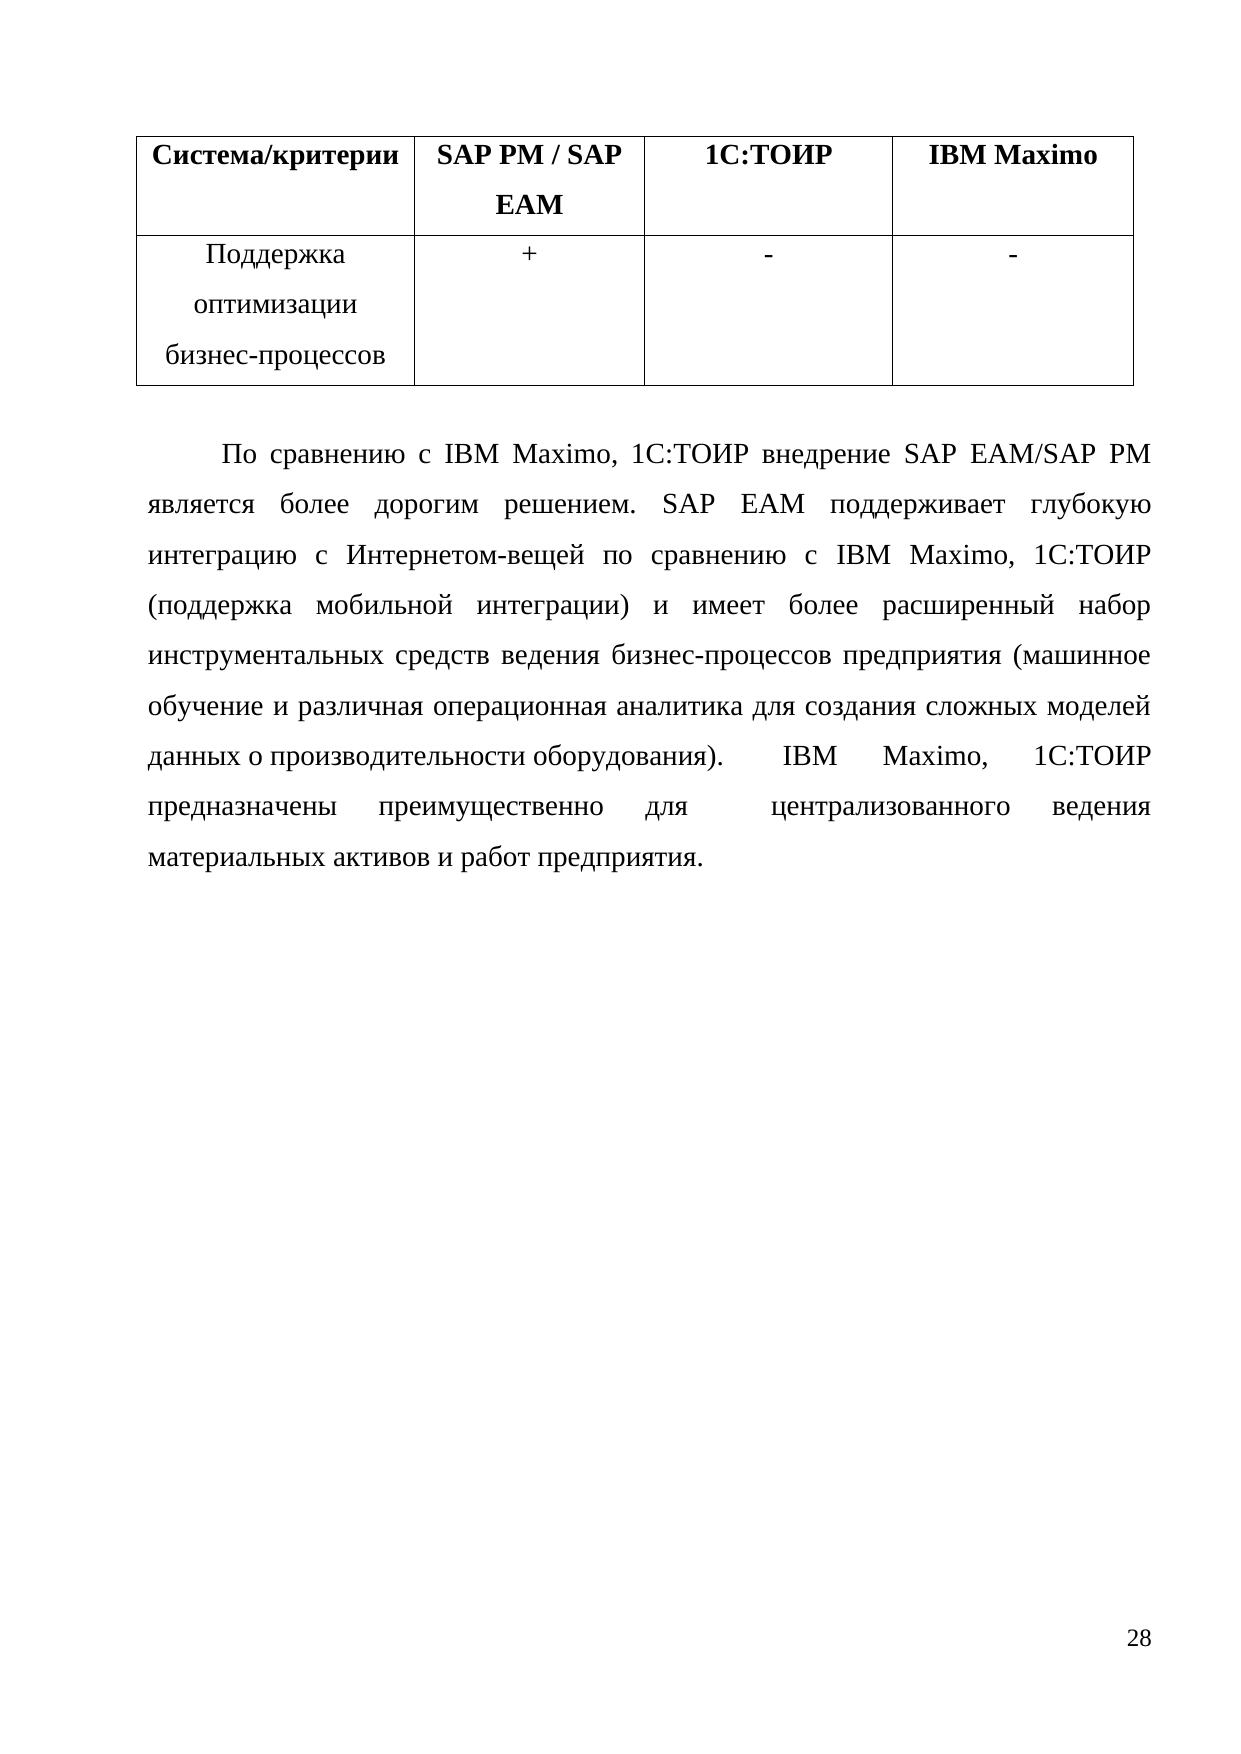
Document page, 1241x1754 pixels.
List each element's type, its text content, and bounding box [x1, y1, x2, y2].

table_header IBM Maximo [893, 137, 1133, 235]
table_cell - [645, 236, 892, 385]
text По сравнению с IBM Maximo, 1C:ТОИР внедрение SAP EAM/SAP PM является более дорогим решением. SAP EAM поддерживает глубокую интеграцию с Интернетом-вещей по сравнению с IBM Maximo, 1C:ТОИР (поддержка мобильной интеграции) и имеет более расширенный набор инструментальных средств ведения бизнес-процессов предприятия (машинное обучение и различная операционная аналитика для создания сложных моделей данных о производительности оборудования). IBM Maximo, 1C:ТОИР предназначены преимущественно для централизованного ведения материальных активов и работ предприятия. [148, 436, 1152, 872]
table_cell Поддержка оптимизации бизнес-процессов [137, 236, 414, 385]
table_header SAP PM / SAP EAM [415, 137, 644, 235]
table_cell + [415, 236, 644, 385]
table_cell - [893, 236, 1133, 385]
table_header Система/критерии [137, 137, 414, 235]
table_header 1C:ТОИР [645, 137, 892, 235]
